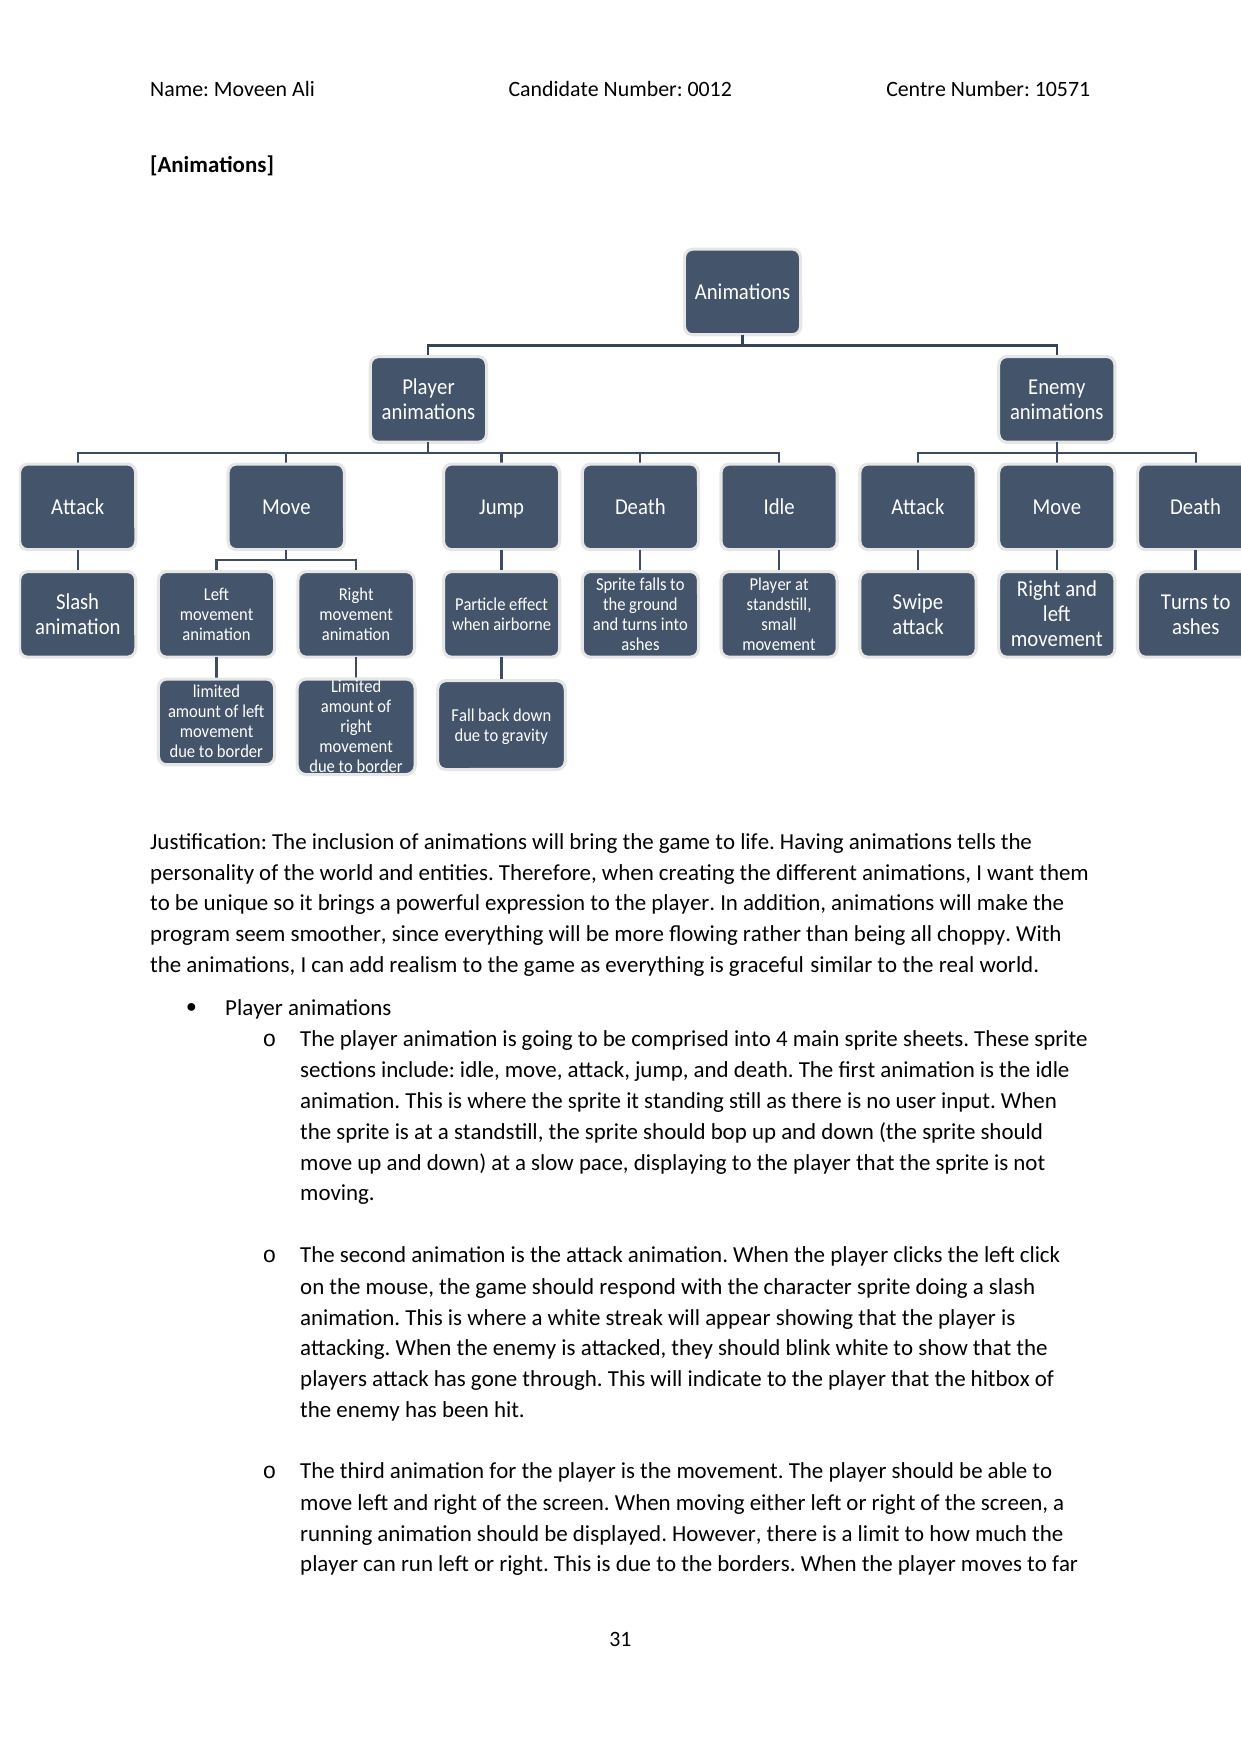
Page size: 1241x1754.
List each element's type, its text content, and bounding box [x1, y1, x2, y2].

text [Animations] [150, 150, 1090, 178]
list The second animation is the attack animation. When the player clicks the left click on the mouse, the game should respond with the character sprite doing a slash animation. This is where a white streak will appear showing that the player is attacking. When the enemy is attacked, they should blink white to show that the players attack has gone through. This will indicate to the player that the hitbox of the enemy has been hit. [262, 1240, 1090, 1423]
text Justification: The inclusion of animations will bring the game to life. Having animations tells the personality of the world and entities. Therefore, when creating the different animations, I want them to be unique so it brings a powerful expression to the player. In addition, animations will make the program seem smoother, since everything will be more flowing rather than being all choppy. With the animations, I can add realism to the game as everything is graceful similar to the real world. [150, 827, 1090, 978]
list The player animation is going to be comprised into 4 main sprite sheets. These sprite sections include: idle, move, attack, jump, and death. The first animation is the idle animation. This is where the sprite it standing still as there is no user input. When the sprite is at a standstill, the sprite should bop up and down (the sprite should move up and down) at a slow pace, displaying to the player that the sprite is not moving. [262, 1024, 1090, 1207]
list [262, 1456, 1090, 1578]
list Player animations [187, 993, 1090, 1021]
